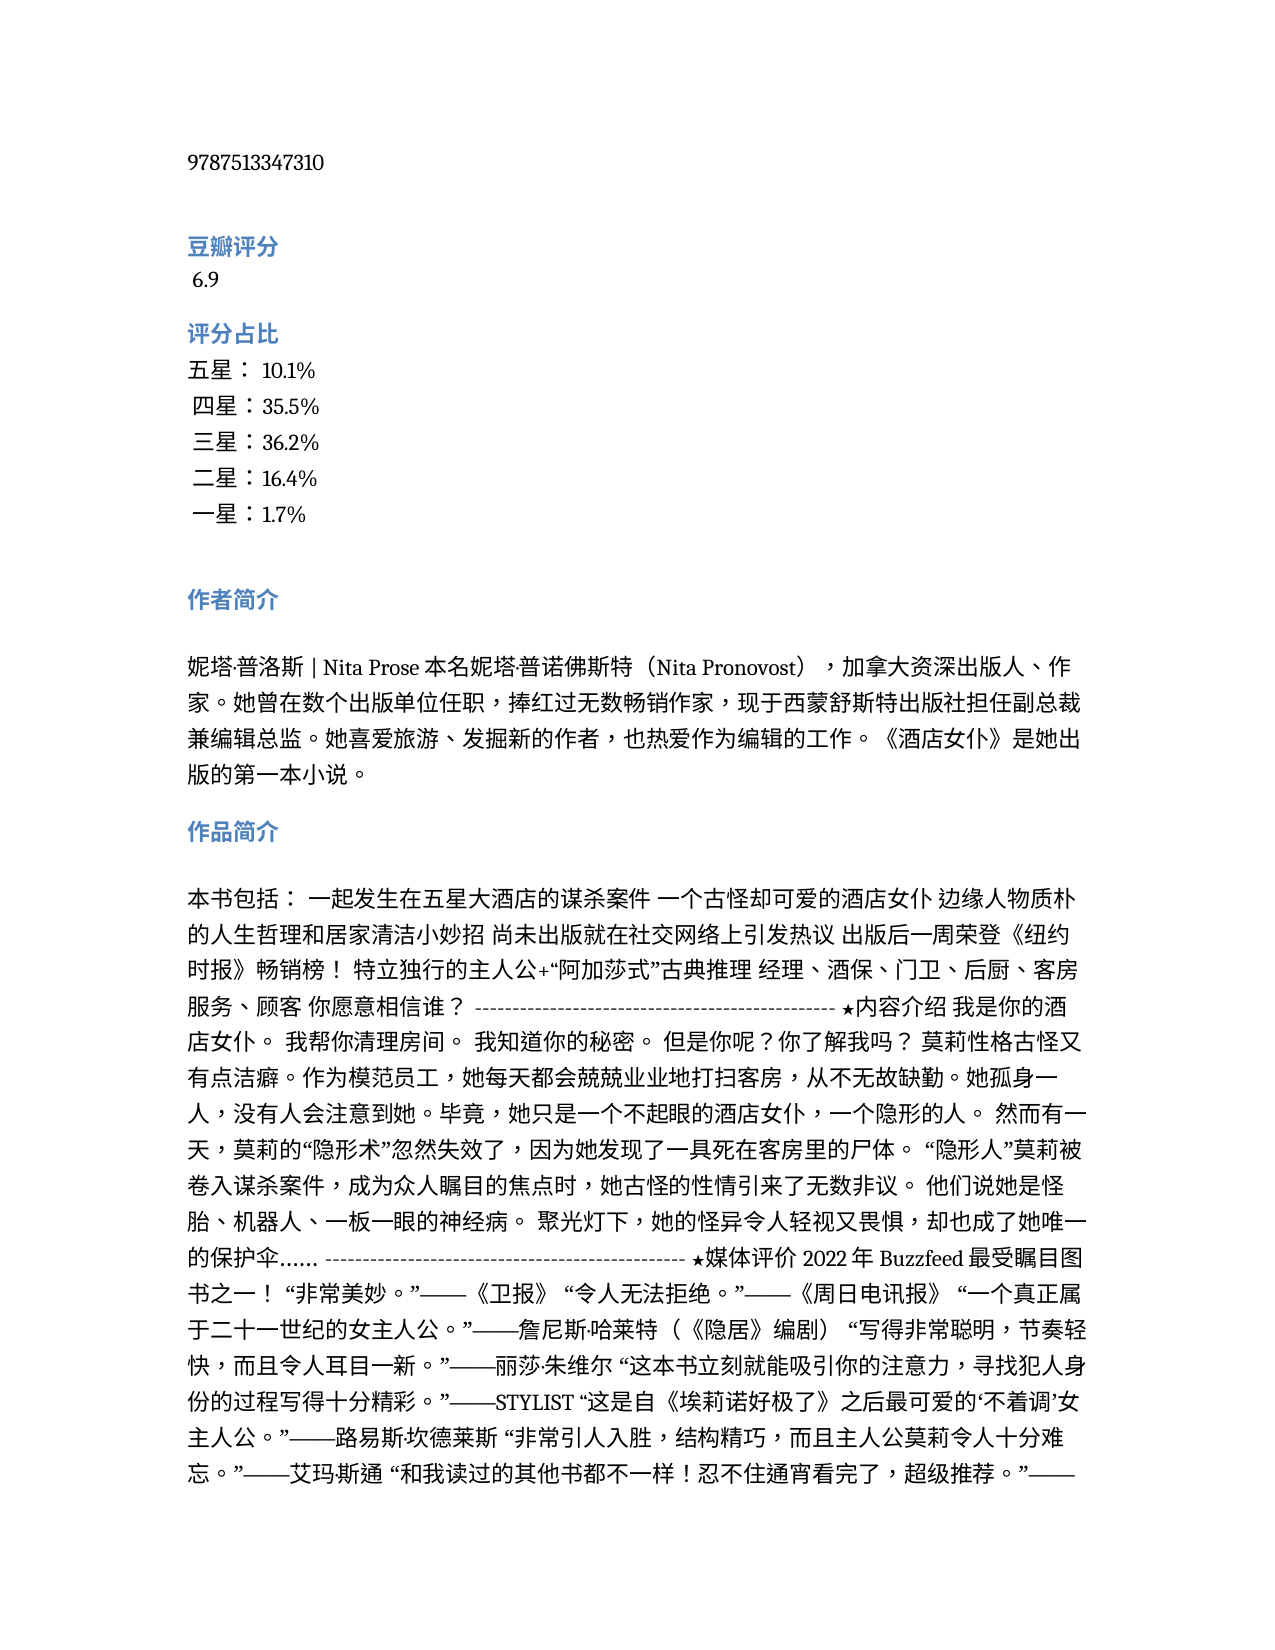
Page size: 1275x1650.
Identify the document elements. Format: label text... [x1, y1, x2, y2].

text 6.9 [187, 267, 1087, 293]
text 妮塔·普洛斯 | Nita Prose 本名妮塔·普诺佛斯特（Nita Pronovost），加拿大资深出版人、作家。她曾在数个出版单位任职，捧红过无数畅销作家，现于西蒙舒斯特出版社担任副总裁兼编辑总监。她喜爱旅游、发掘新的作者，也热爱作为编辑的工作。《酒店女仆》是她出版的第一本小说。 [187, 620, 1087, 790]
subtitle 作品简介 [187, 816, 1087, 847]
subtitle 评分占比 [187, 318, 1087, 349]
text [187, 852, 1087, 1489]
subtitle 豆瓣评分 [187, 231, 1087, 262]
text 五星： 10.1% 四星： 35.5% 三星： 36.2% 二星： 16.4% 一星： 1.7% [187, 354, 1087, 559]
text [187, 150, 1087, 207]
subtitle 作者简介 [187, 584, 1087, 615]
